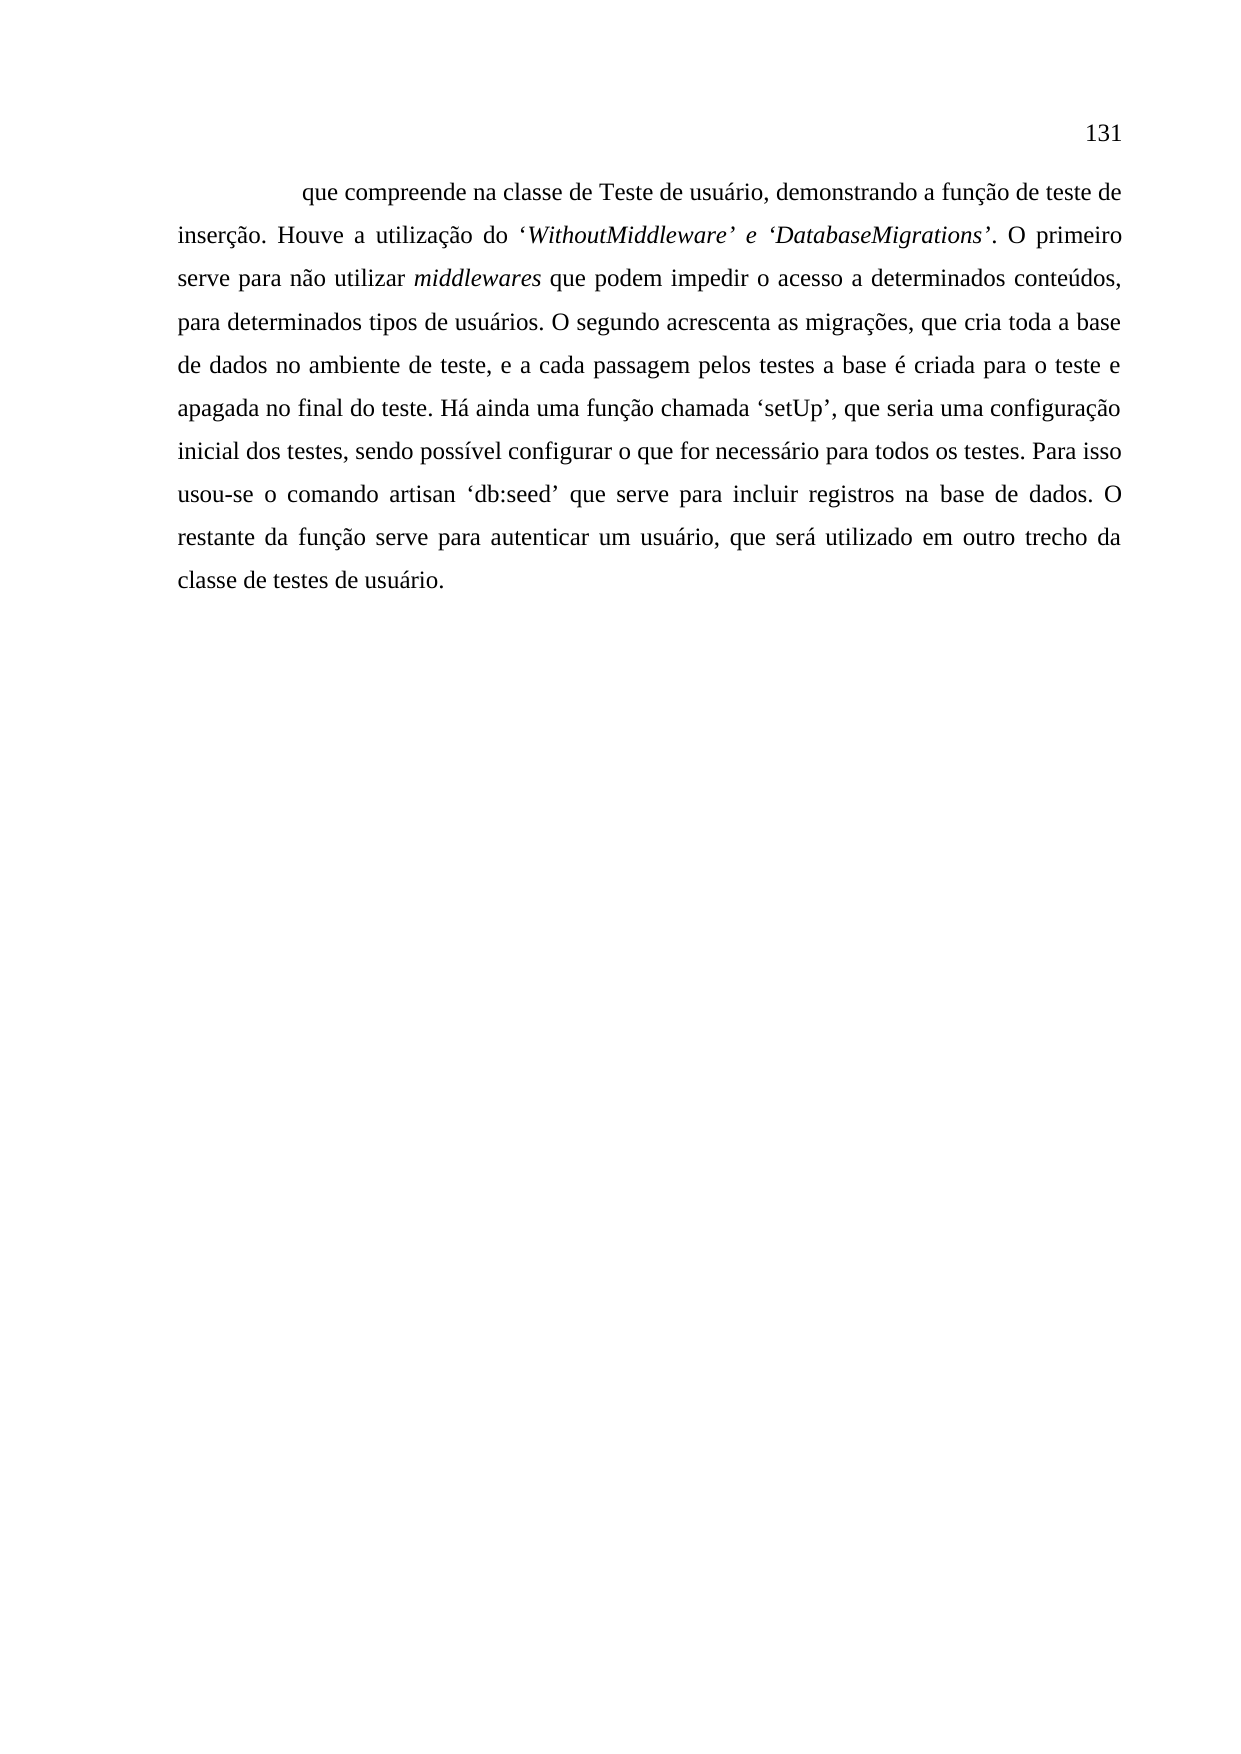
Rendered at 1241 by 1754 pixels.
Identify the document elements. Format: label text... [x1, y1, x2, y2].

text Figura 108 que compreende na classe de Teste de usuário, demonstrando a função de teste de inserção. Houve a utilização do ‘WithoutMiddleware’ e ‘DatabaseMigrations’. O primeiro serve para não utilizar middlewares que podem impedir o acesso a determinados conteúdos, para determinados tipos de usuários. O segundo acrescenta as migrações, que cria toda a base de dados no ambiente de teste, e a cada passagem pelos testes a base é criada para o teste e apagada no final do teste. Há ainda uma função chamada ‘setUp’, que seria uma configuração inicial dos testes, sendo possível configurar o que for necessário para todos os testes. Para isso usou-se o comando artisan ‘db:seed’ que serve para incluir registros na base de dados. O restante da função serve para autenticar um usuário, que será utilizado em outro trecho da classe de testes de usuário. [177, 177, 1122, 594]
